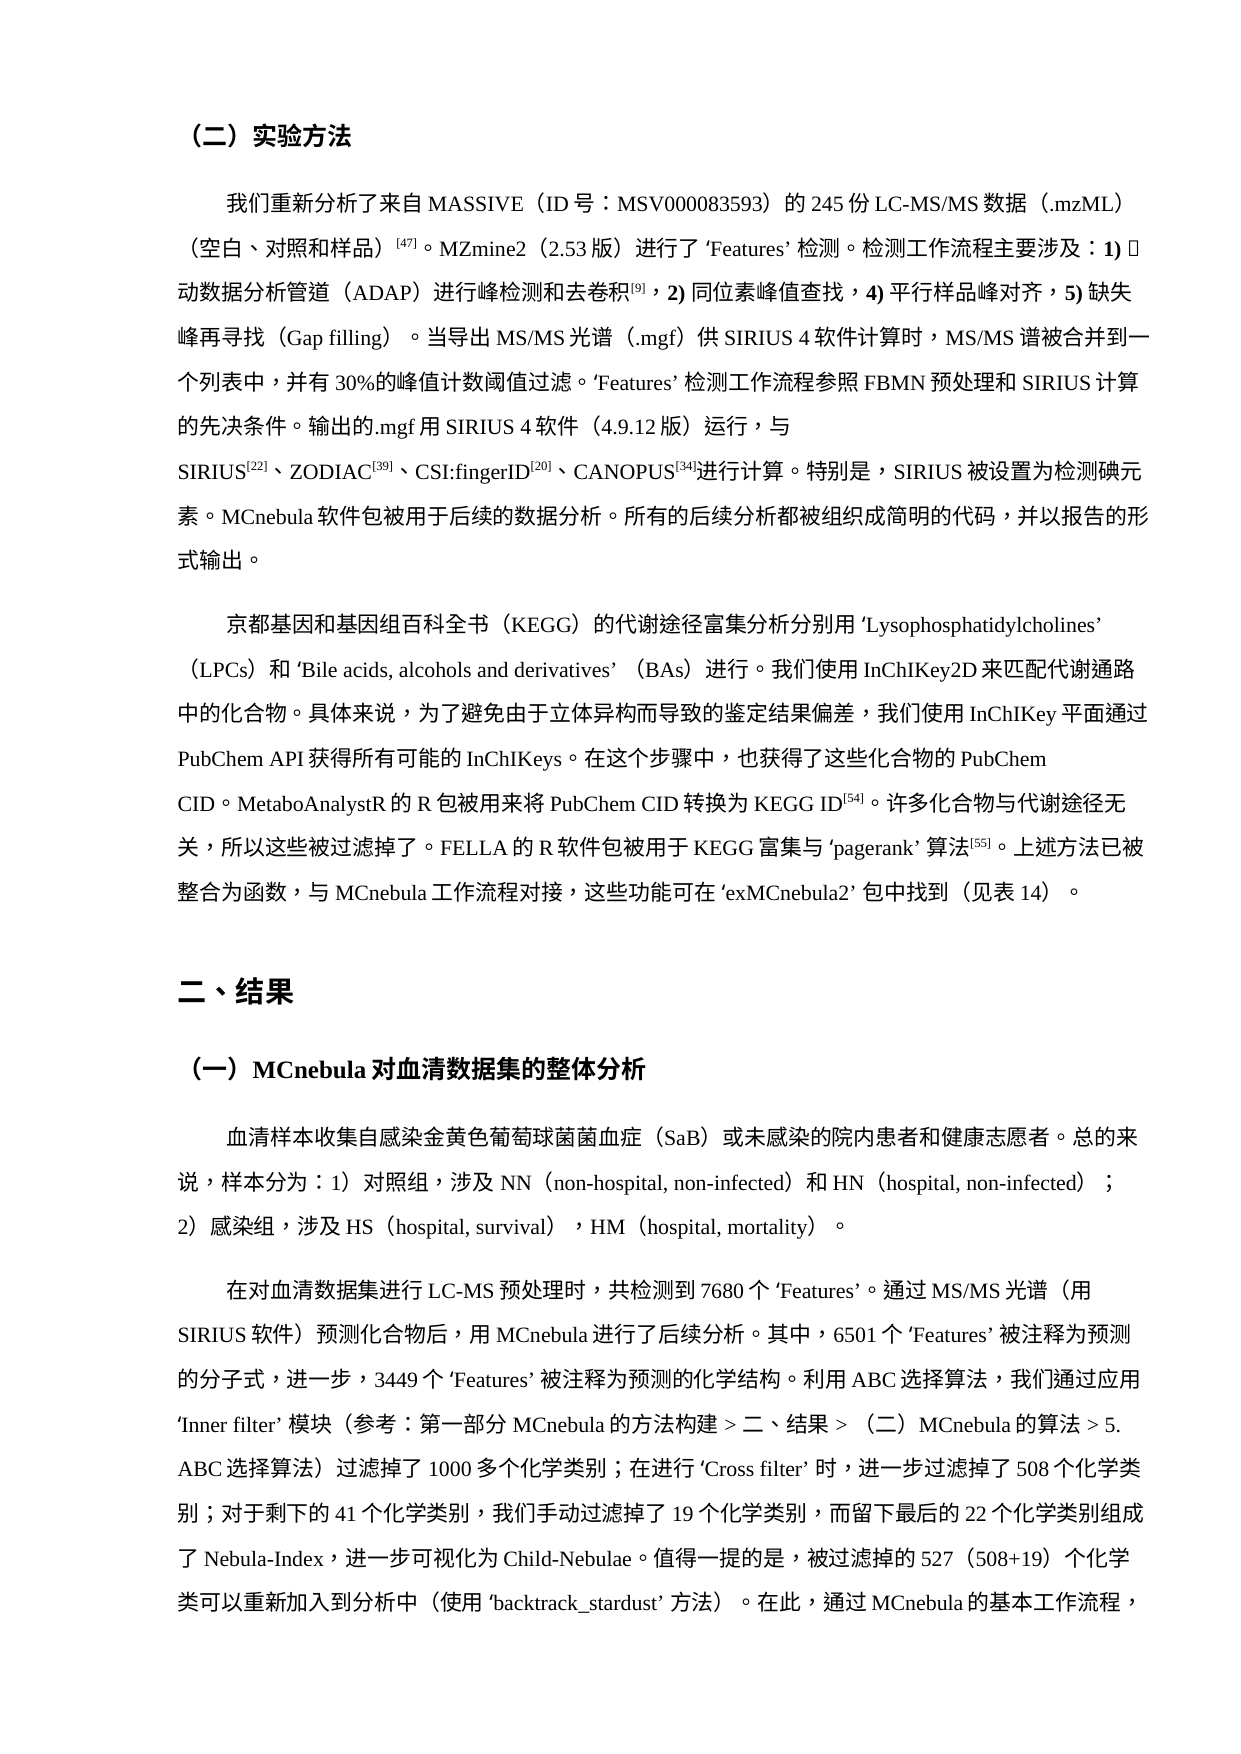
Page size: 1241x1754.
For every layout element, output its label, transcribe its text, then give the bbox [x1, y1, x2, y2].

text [177, 1274, 1152, 1617]
subtitle （一）MCnebula对血清数据集的整体分析 [177, 1052, 1152, 1086]
text 血清样本收集自感染金黄色葡萄球菌菌血症（SaB）或未感染的院内患者和健康志愿者。总的来说，样本分为：1）对照组，涉及 NN（non-hospital, non-infected）和HN（hospital, non-infected）；2）感染组，涉及HS（hospital, survival），HM（hospital, mortality）。 [177, 1122, 1152, 1241]
subtitle （二）实验方法 [177, 118, 1152, 152]
text 我们重新分析了来自MASSIVE（ID号：MSV000083593）的245份LC-MS/MS数据（.mzML）（空白、对照和样品）[47]。MZmine2（2.53版）进行了 ‘Features’ 检测。检测工作流程主要涉及：1) 自动数据分析管道（ADAP）进行峰检测和去卷积[9]，2) 同位素峰值查找，4) 平行样品峰对齐，5) 缺失峰再寻找（Gap filling）。当导出MS/MS光谱（.mgf）供SIRIUS 4软件计算时，MS/MS谱被合并到一个列表中，并有30%的峰值计数阈值过滤。‘Features’ 检测工作流程参照FBMN预处理和SIRIUS计算的先决条件。输出的.mgf用SIRIUS 4软件（4.9.12版）运行，与SIRIUS[22]、ZODIAC[39]、CSI:fingerID[20]、CANOPUS[34]进行计算。特别是，SIRIUS被设置为检测碘元素。MCnebula软件包被用于后续的数据分析。所有的后续分析都被组织成简明的代码，并以报告的形式输出。 [177, 188, 1152, 575]
text 京都基因和基因组百科全书（KEGG）的代谢途径富集分析分别用 ‘Lysophosphatidylcholines’ （LPCs）和 ‘Bile acids, alcohols and derivatives’ （BAs）进行。我们使用InChIKey2D来匹配代谢通路中的化合物。具体来说，为了避免由于立体异构而导致的鉴定结果偏差，我们使用InChIKey平面通过PubChem API获得所有可能的InChIKeys。在这个步骤中，也获得了这些化合物的PubChem CID。MetaboAnalystR的R包被用来将PubChem CID转换为KEGG ID[54]。许多化合物与代谢途径无关，所以这些被过滤掉了。FELLA的R软件包被用于KEGG富集与 ‘pagerank’ 算法[55]。上述方法已被整合为函数，与MCnebula工作流程对接，这些功能可在 ‘exMCnebula2’ 包中找到（见表14）。 [177, 609, 1152, 907]
subtitle 二、结果 [177, 972, 1152, 1011]
